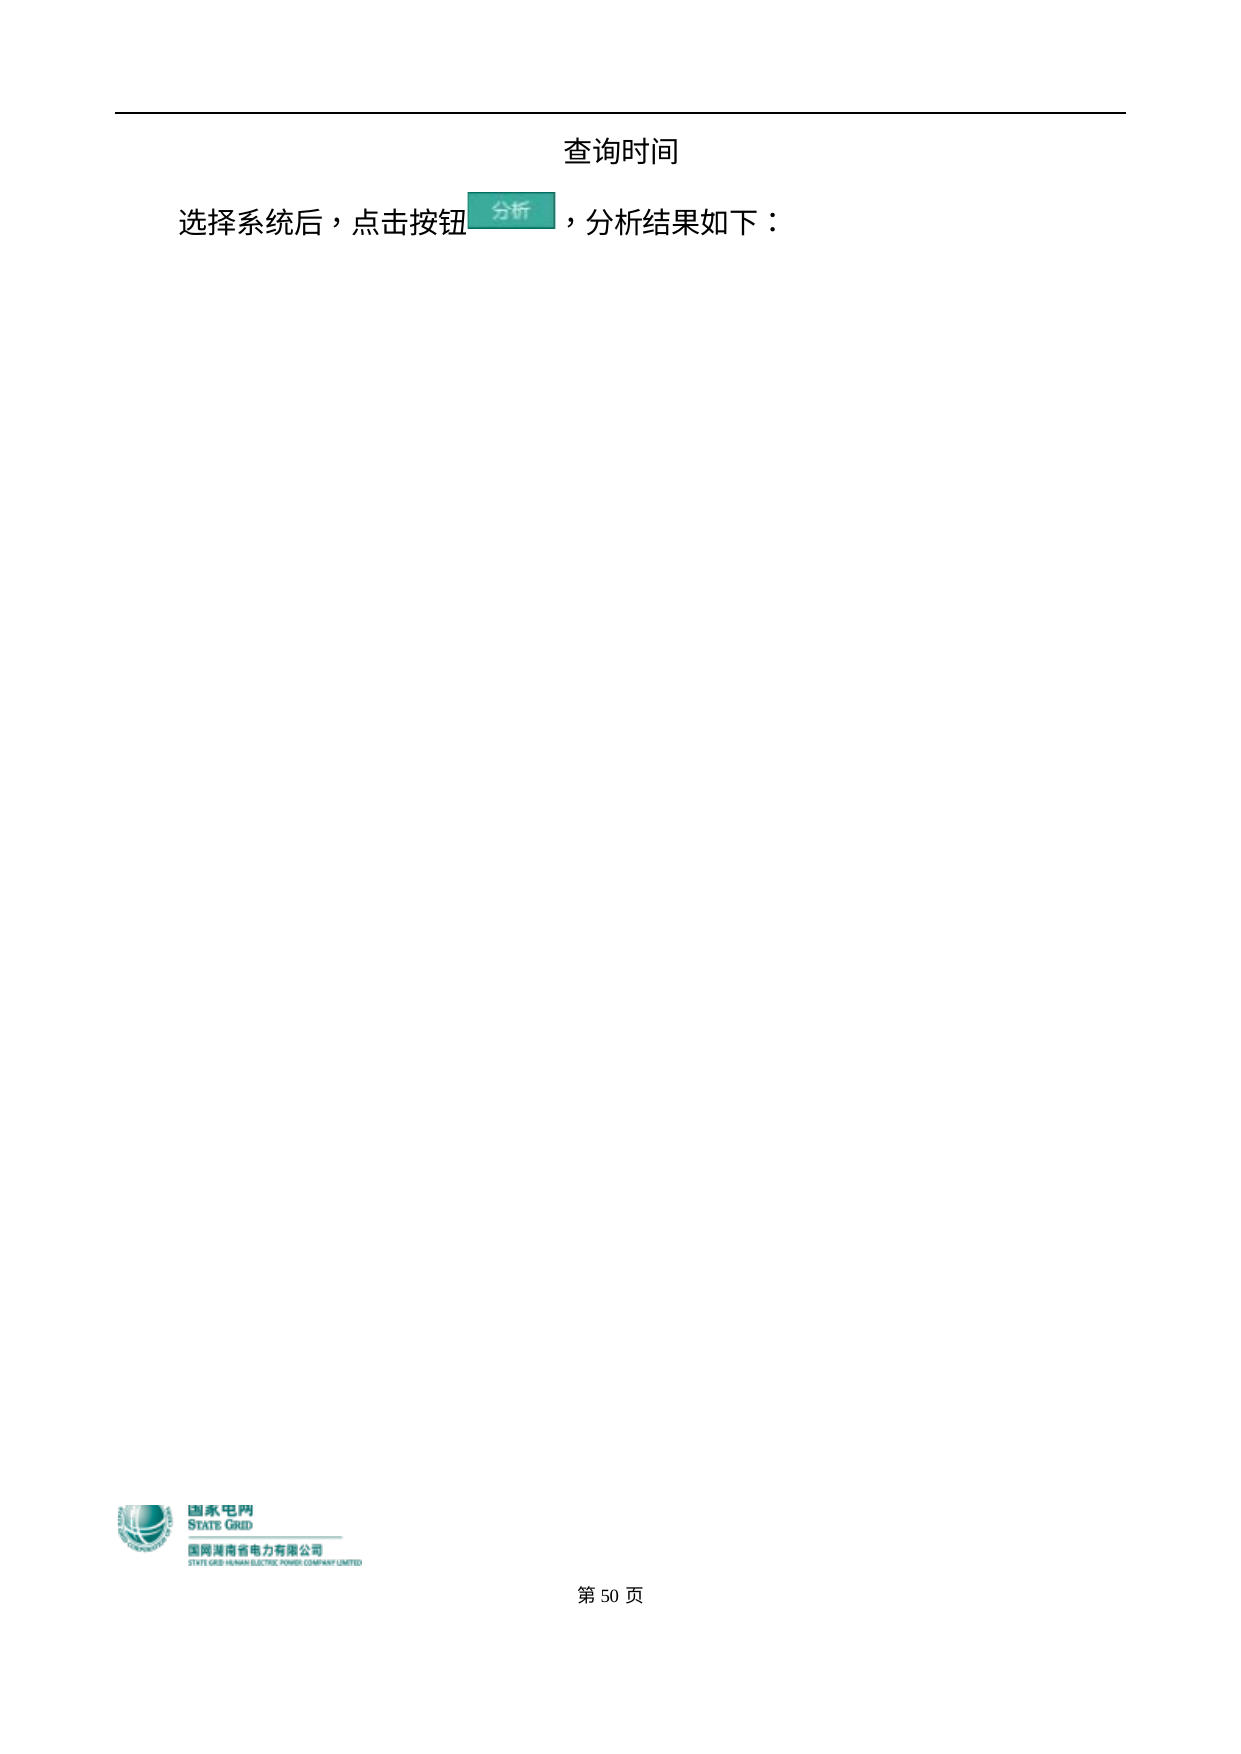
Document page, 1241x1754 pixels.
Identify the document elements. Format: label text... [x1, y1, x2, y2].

text 查询时间 [564, 134, 1125, 170]
picture [467, 192, 557, 229]
picture [117, 1505, 362, 1566]
text 选择系统后，点击按钮，分析结果如下： [178, 193, 1125, 238]
